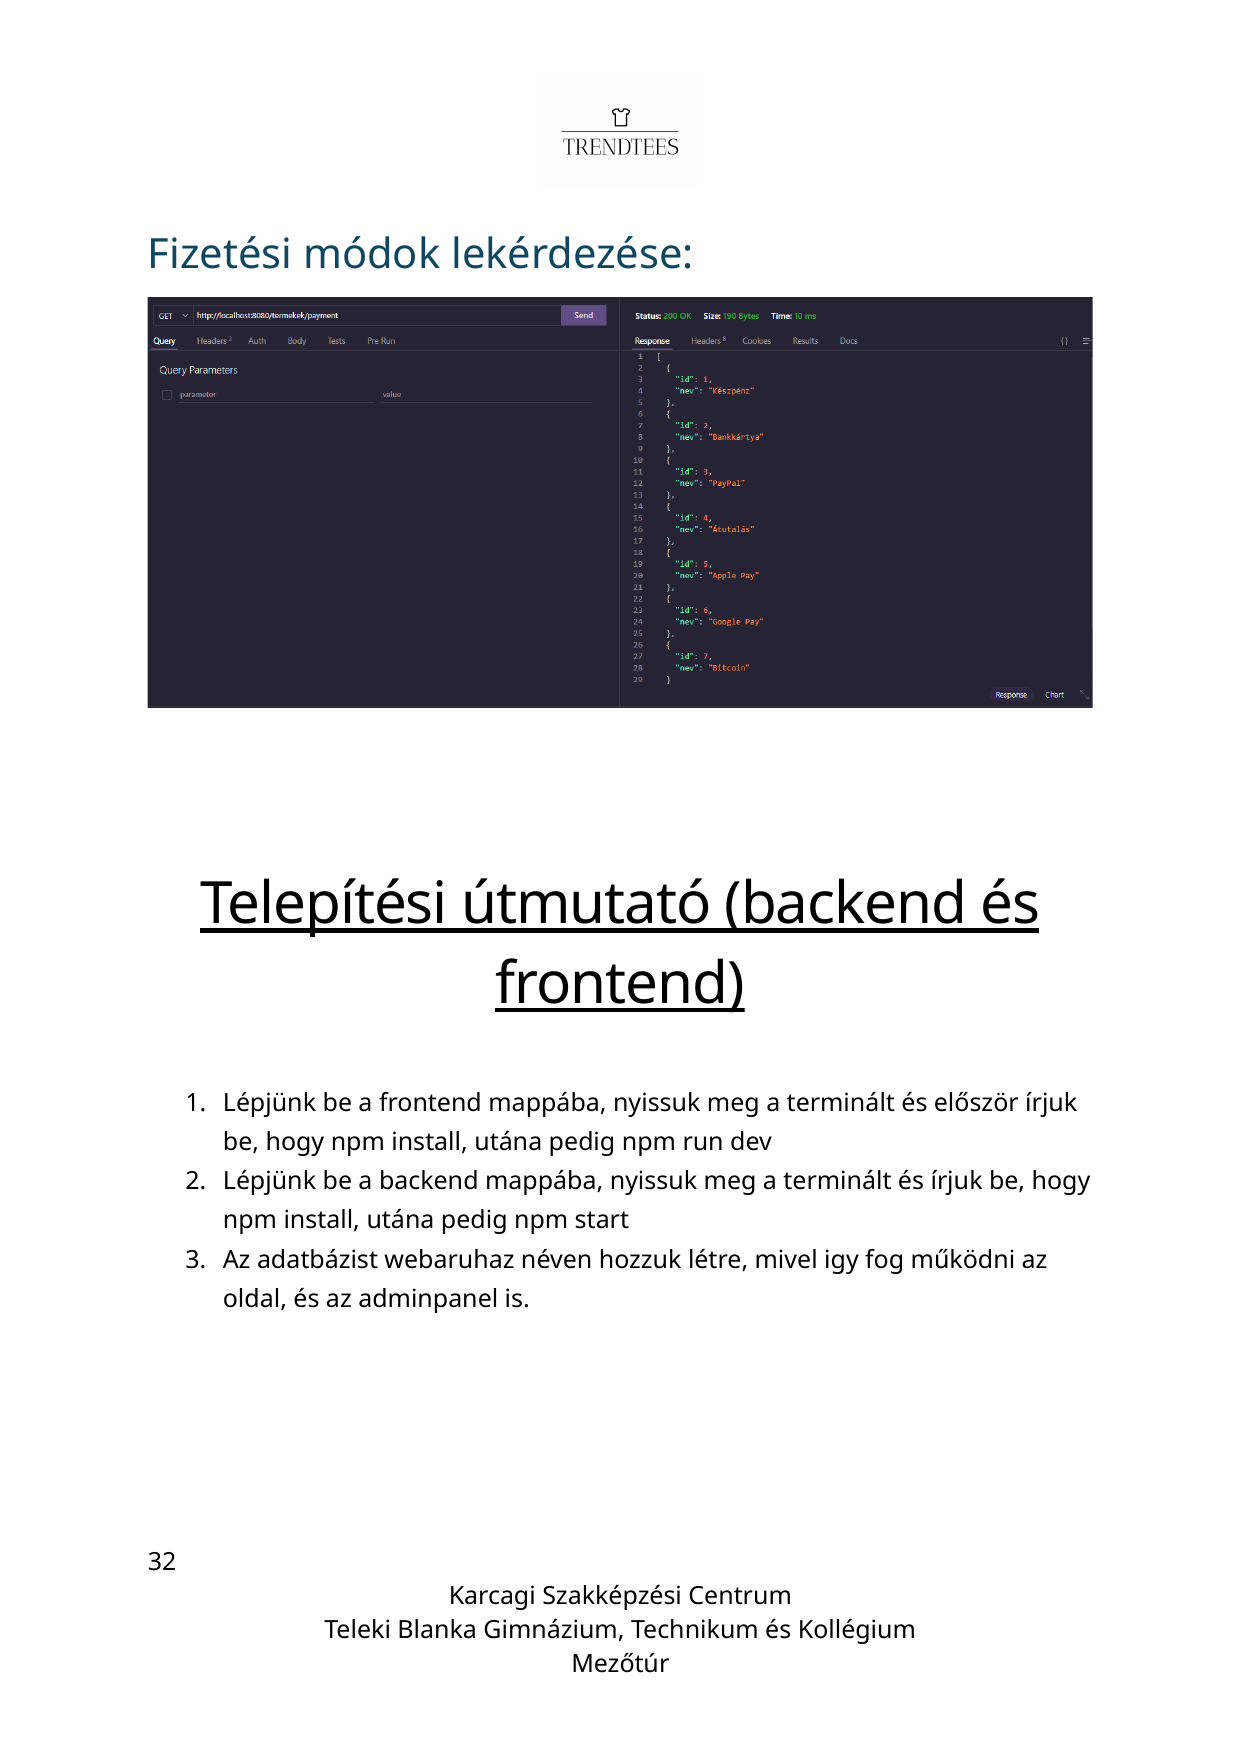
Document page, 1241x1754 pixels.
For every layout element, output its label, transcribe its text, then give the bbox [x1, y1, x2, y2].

subtitle Fizetési módok lekérdezése: [148, 223, 1093, 280]
list Lépjünk be a backend mappába, nyissuk meg a terminált és írjuk be, hogy npm install, utána pedig npm start [185, 1163, 1093, 1236]
picture [541, 73, 700, 190]
picture [147, 297, 1093, 708]
list Az adatbázist webaruhaz néven hozzuk létre, mivel igy fog működni az oldal, és az adminpanel is. [185, 1241, 1093, 1314]
list Lépjünk be a frontend mappába, nyissuk meg a terminált és először írjuk be, hogy npm install, utána pedig npm run dev [185, 1084, 1093, 1158]
title Telepítési útmutató (backend és frontend) [148, 861, 1093, 1020]
